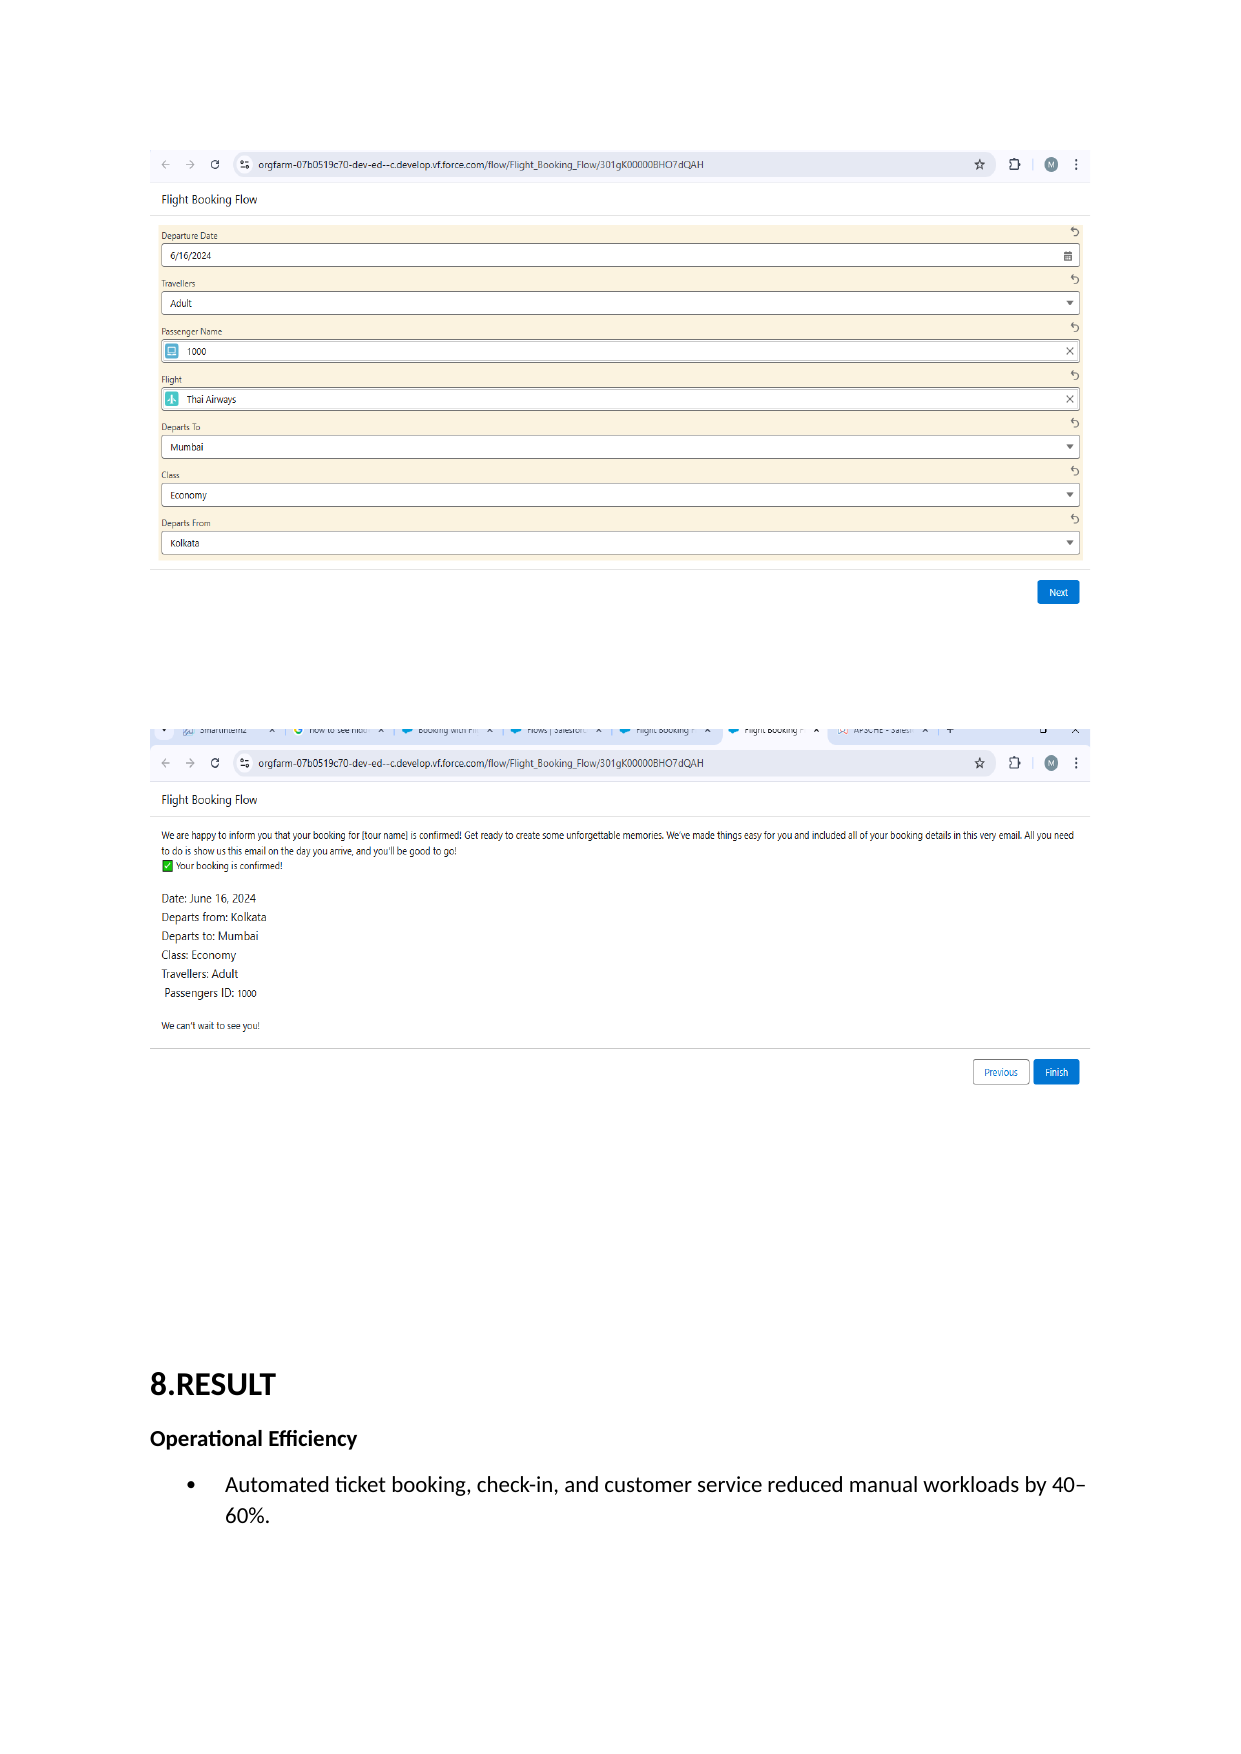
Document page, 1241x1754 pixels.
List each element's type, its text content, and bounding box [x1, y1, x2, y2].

picture [150, 729, 1091, 1284]
text 8.RESULT [150, 1363, 1090, 1404]
picture [150, 150, 1091, 651]
text Operational Efficiency [150, 1424, 1090, 1452]
list Automated ticket booking, check-in, and customer service reduced manual workloads by 40–60%. [187, 1471, 1090, 1529]
